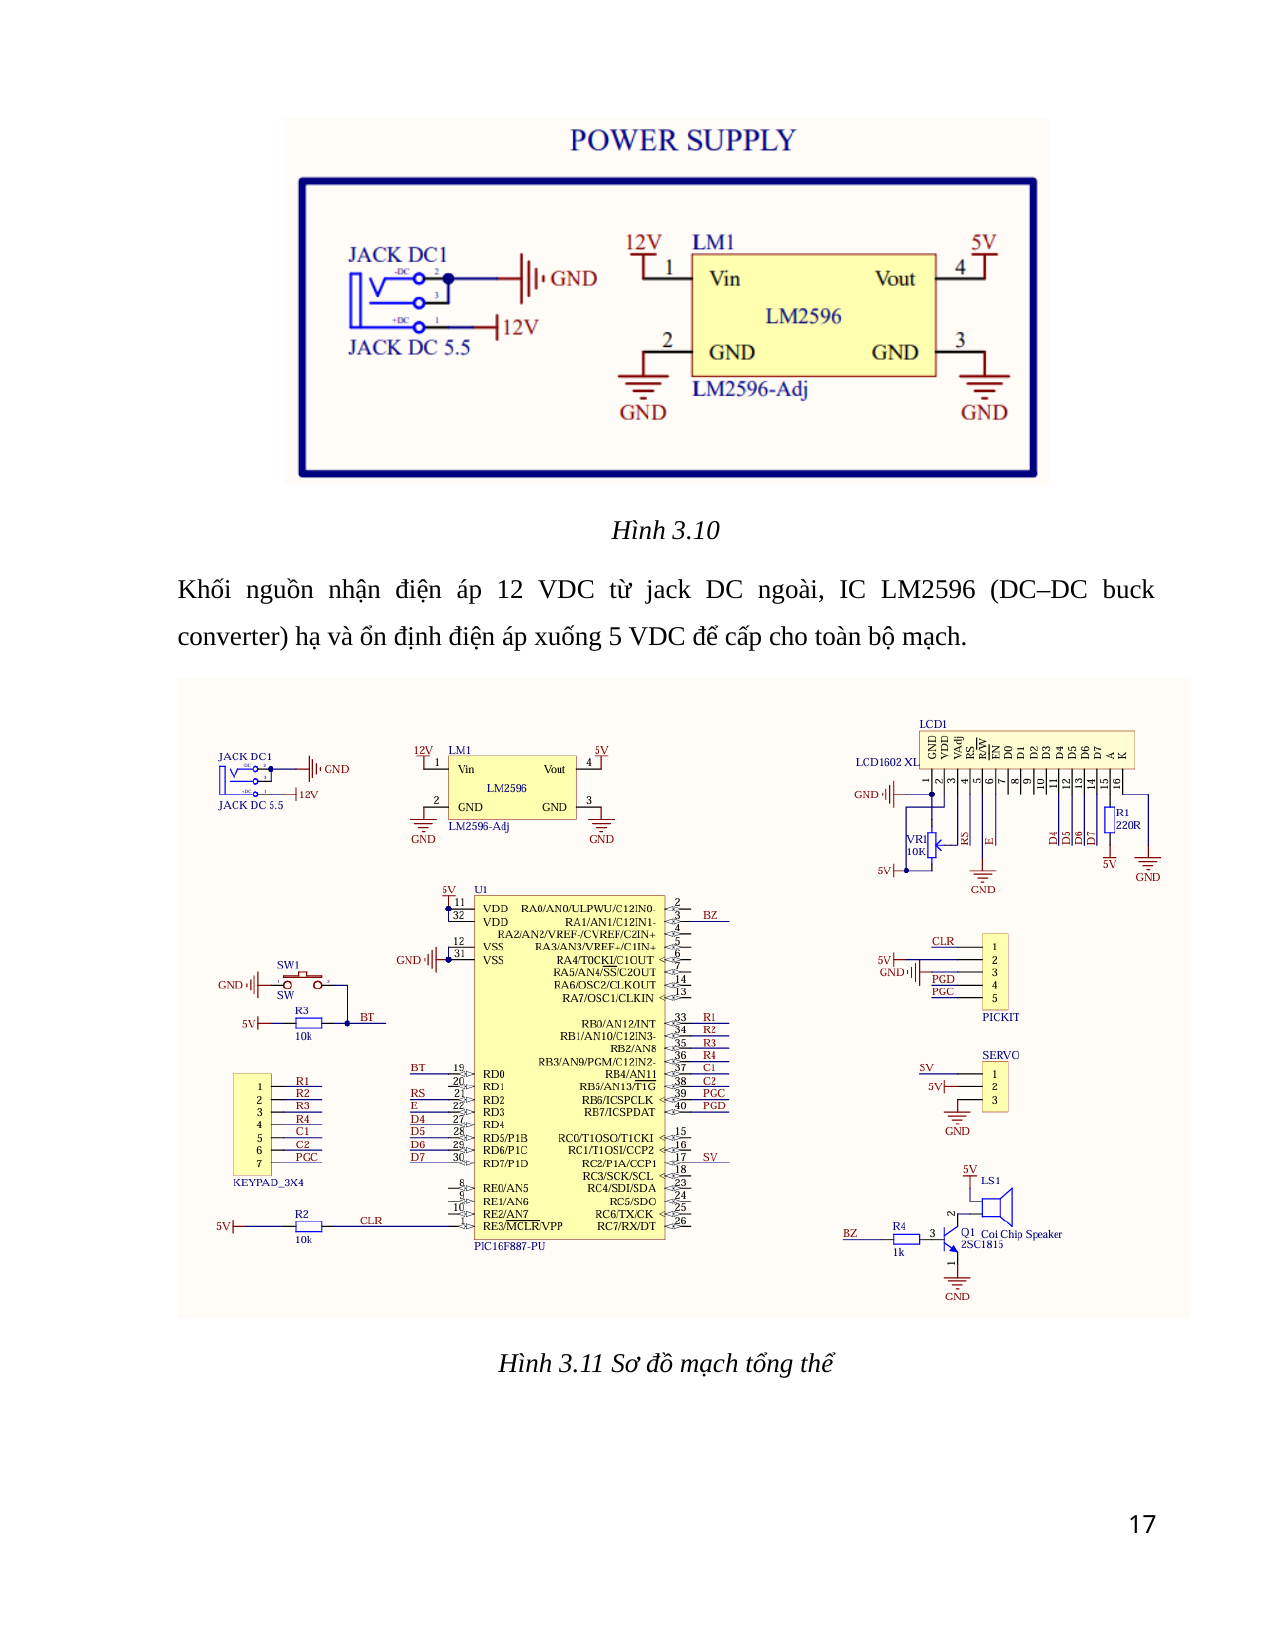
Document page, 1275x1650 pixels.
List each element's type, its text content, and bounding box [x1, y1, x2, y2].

list Hình 3.10 [177, 514, 1156, 545]
text Khối nguồn nhận điện áp 12 VDC từ jack DC ngoài, IC LM2596 (DC–DC buck converter) hạ và ổn định điện áp xuống 5 VDC để cấp cho toàn bộ mạch. [177, 573, 1156, 651]
picture [177, 678, 1191, 1318]
text Hình 3.11 Sơ đồ mạch tổng thể [177, 1347, 1156, 1378]
picture [284, 118, 1050, 485]
